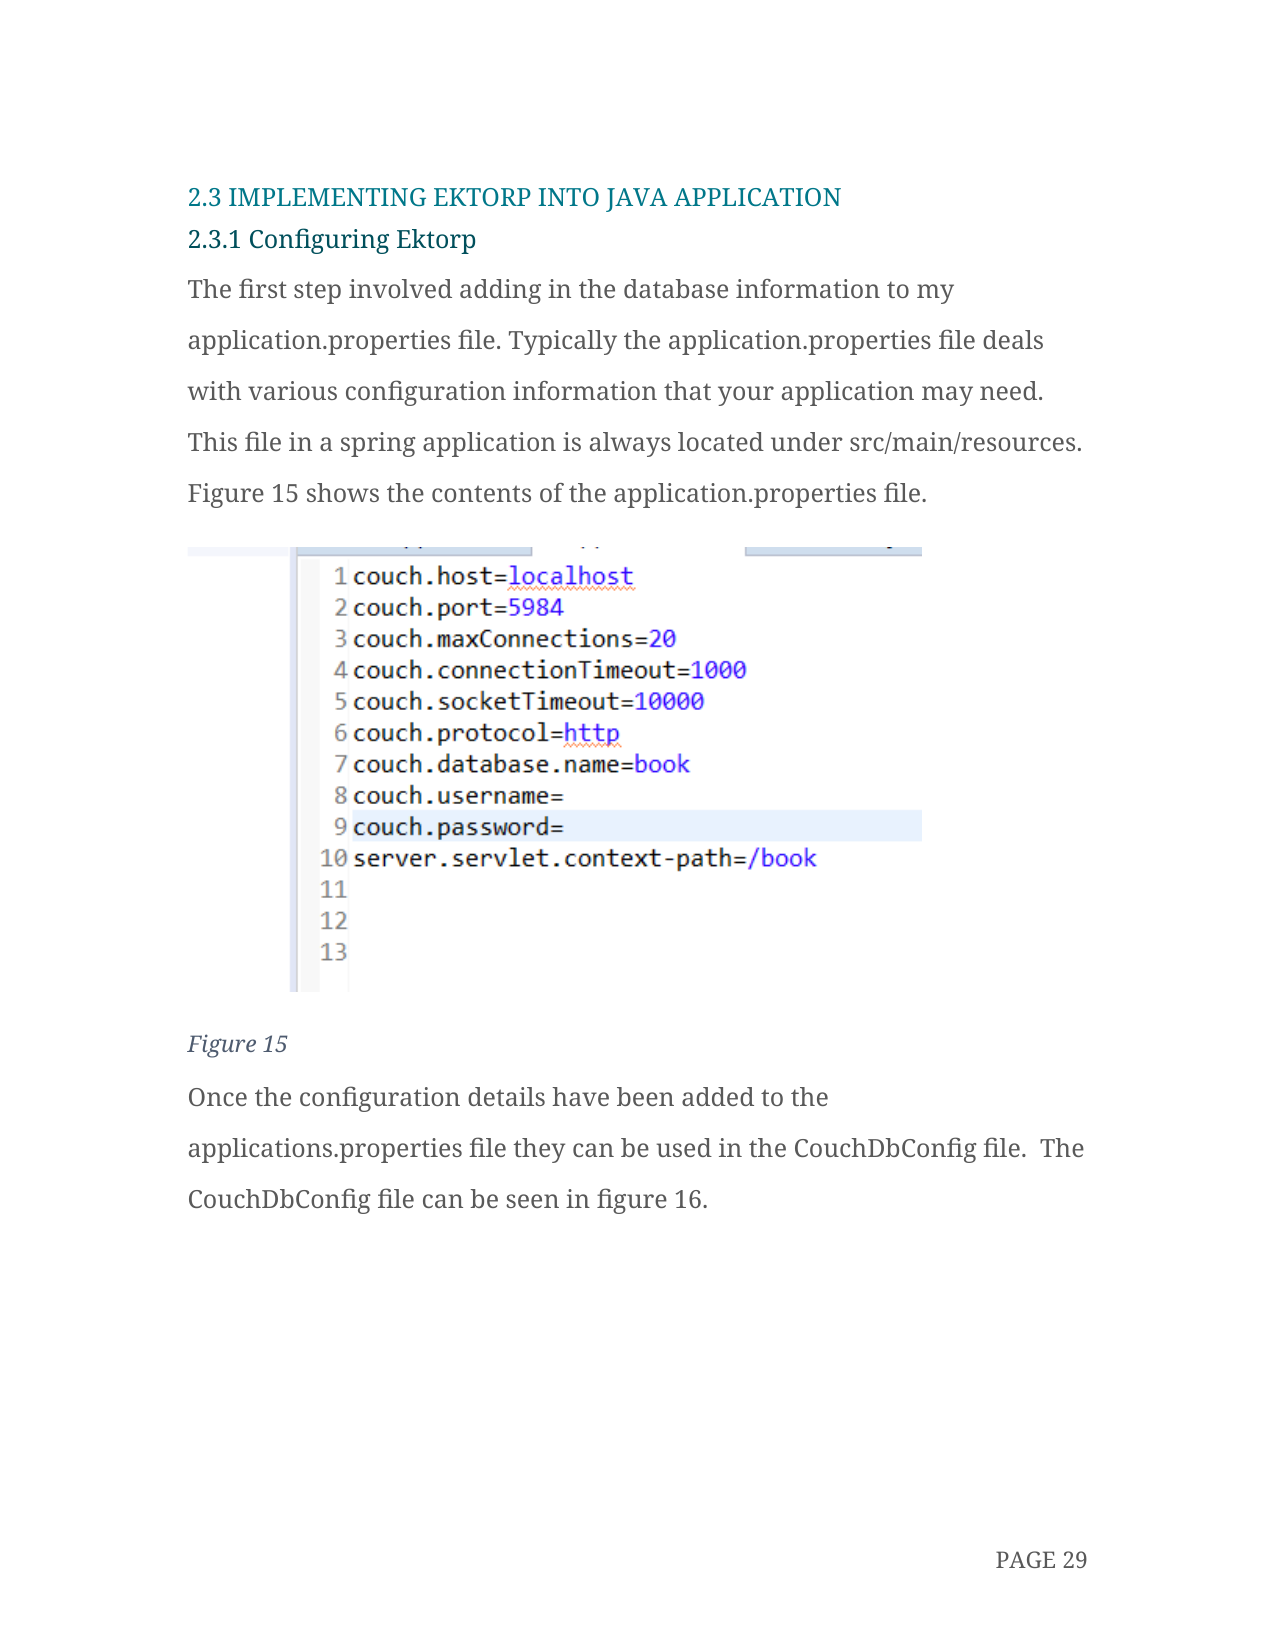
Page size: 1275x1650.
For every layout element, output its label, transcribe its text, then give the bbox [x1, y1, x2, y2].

subtitle 2.3 Implementing EkTorp Into Java application [187, 180, 1087, 214]
text The first step involved adding in the database information to my application.properties file. Typically the application.properties file deals with various configuration information that your application may need. This file in a spring application is always located under src/main/resources. Figure 15 shows the contents of the application.properties file. [187, 271, 1087, 510]
subtitle 2.3.1 Configuring Ektorp [187, 222, 1087, 256]
text Once the configuration details have been added to the applications.properties file they can be used in the CouchDbConfig file. The CouchDbConfig file can be seen in figure 16. [187, 1080, 1087, 1216]
picture [187, 547, 922, 992]
